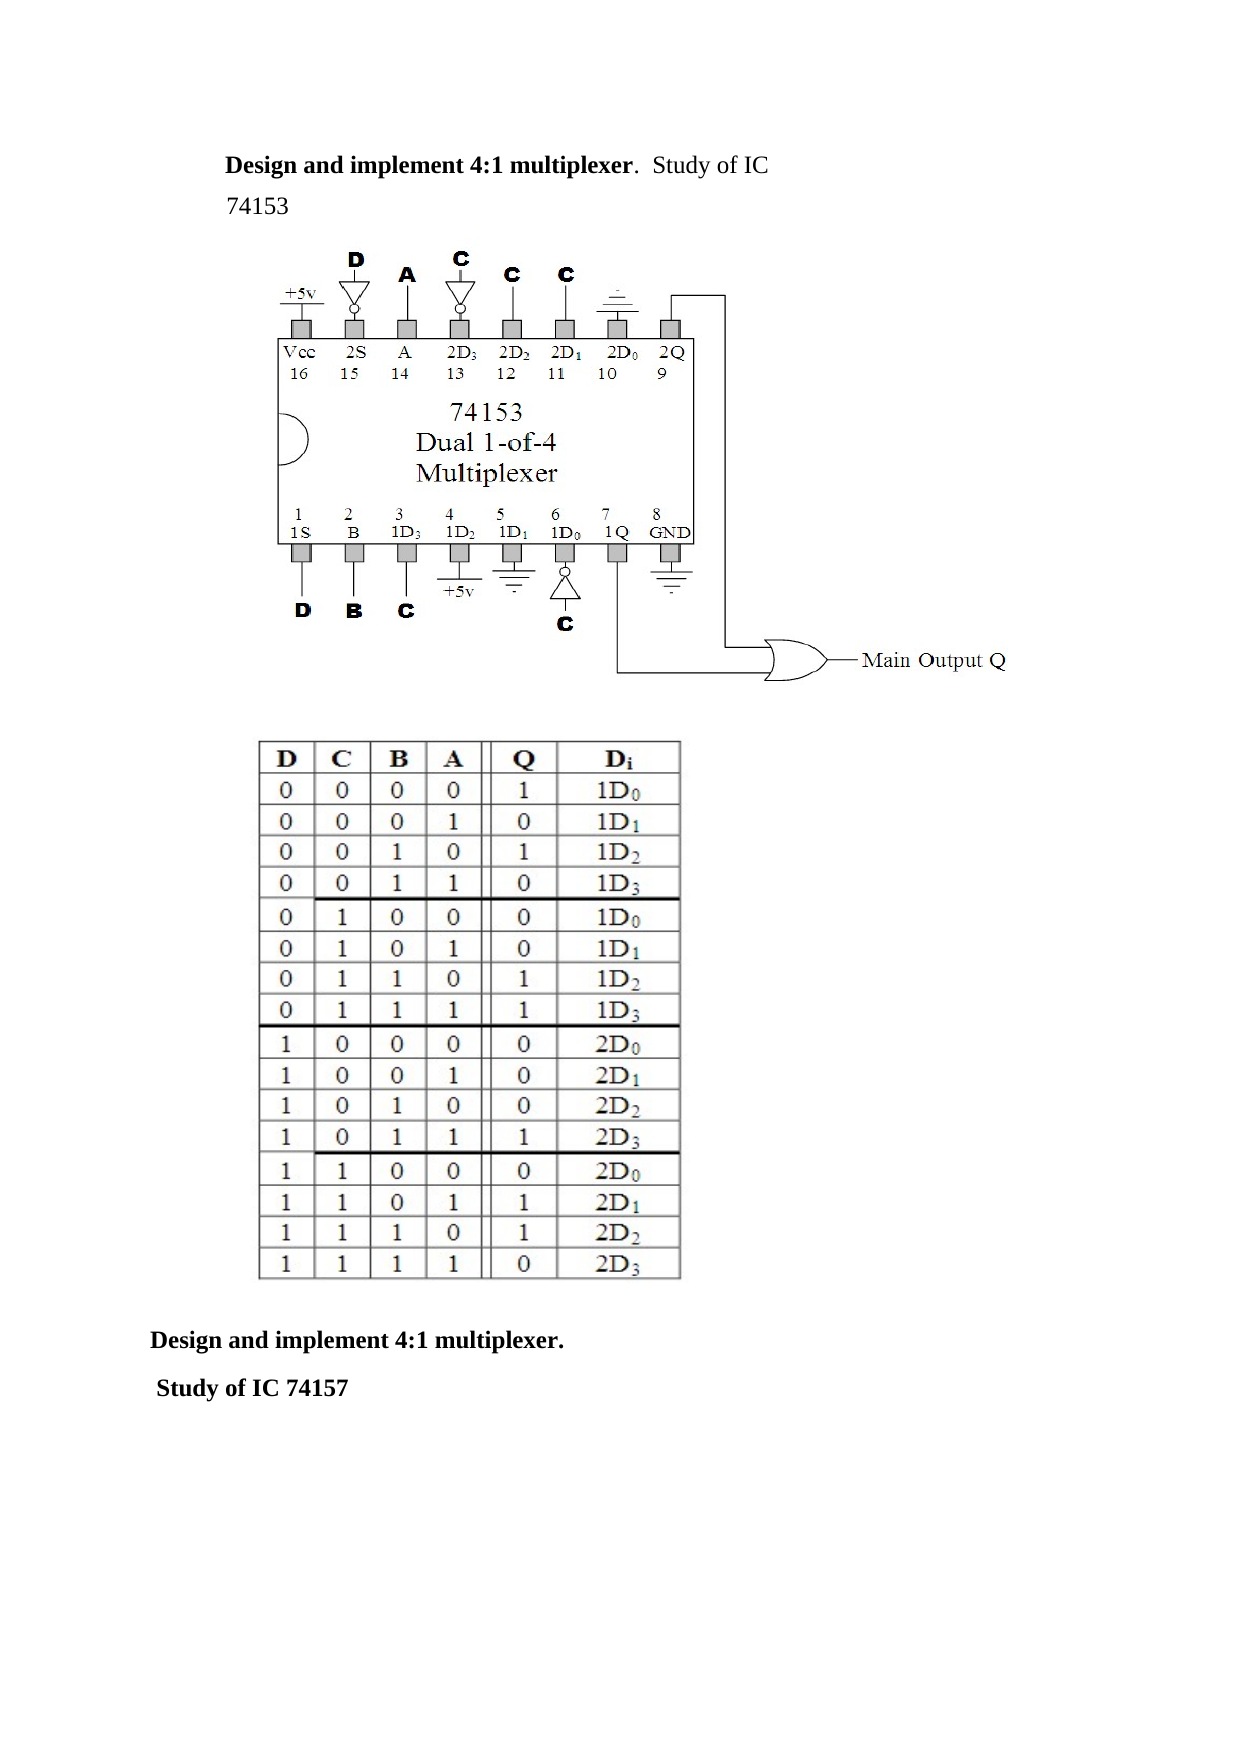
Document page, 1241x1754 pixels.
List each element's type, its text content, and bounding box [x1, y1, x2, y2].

picture [226, 223, 1033, 712]
text Study of IC 74157 [150, 1373, 1090, 1401]
text Design and implement 4:1 multiplexer. [150, 1325, 1090, 1354]
picture [226, 726, 730, 1302]
